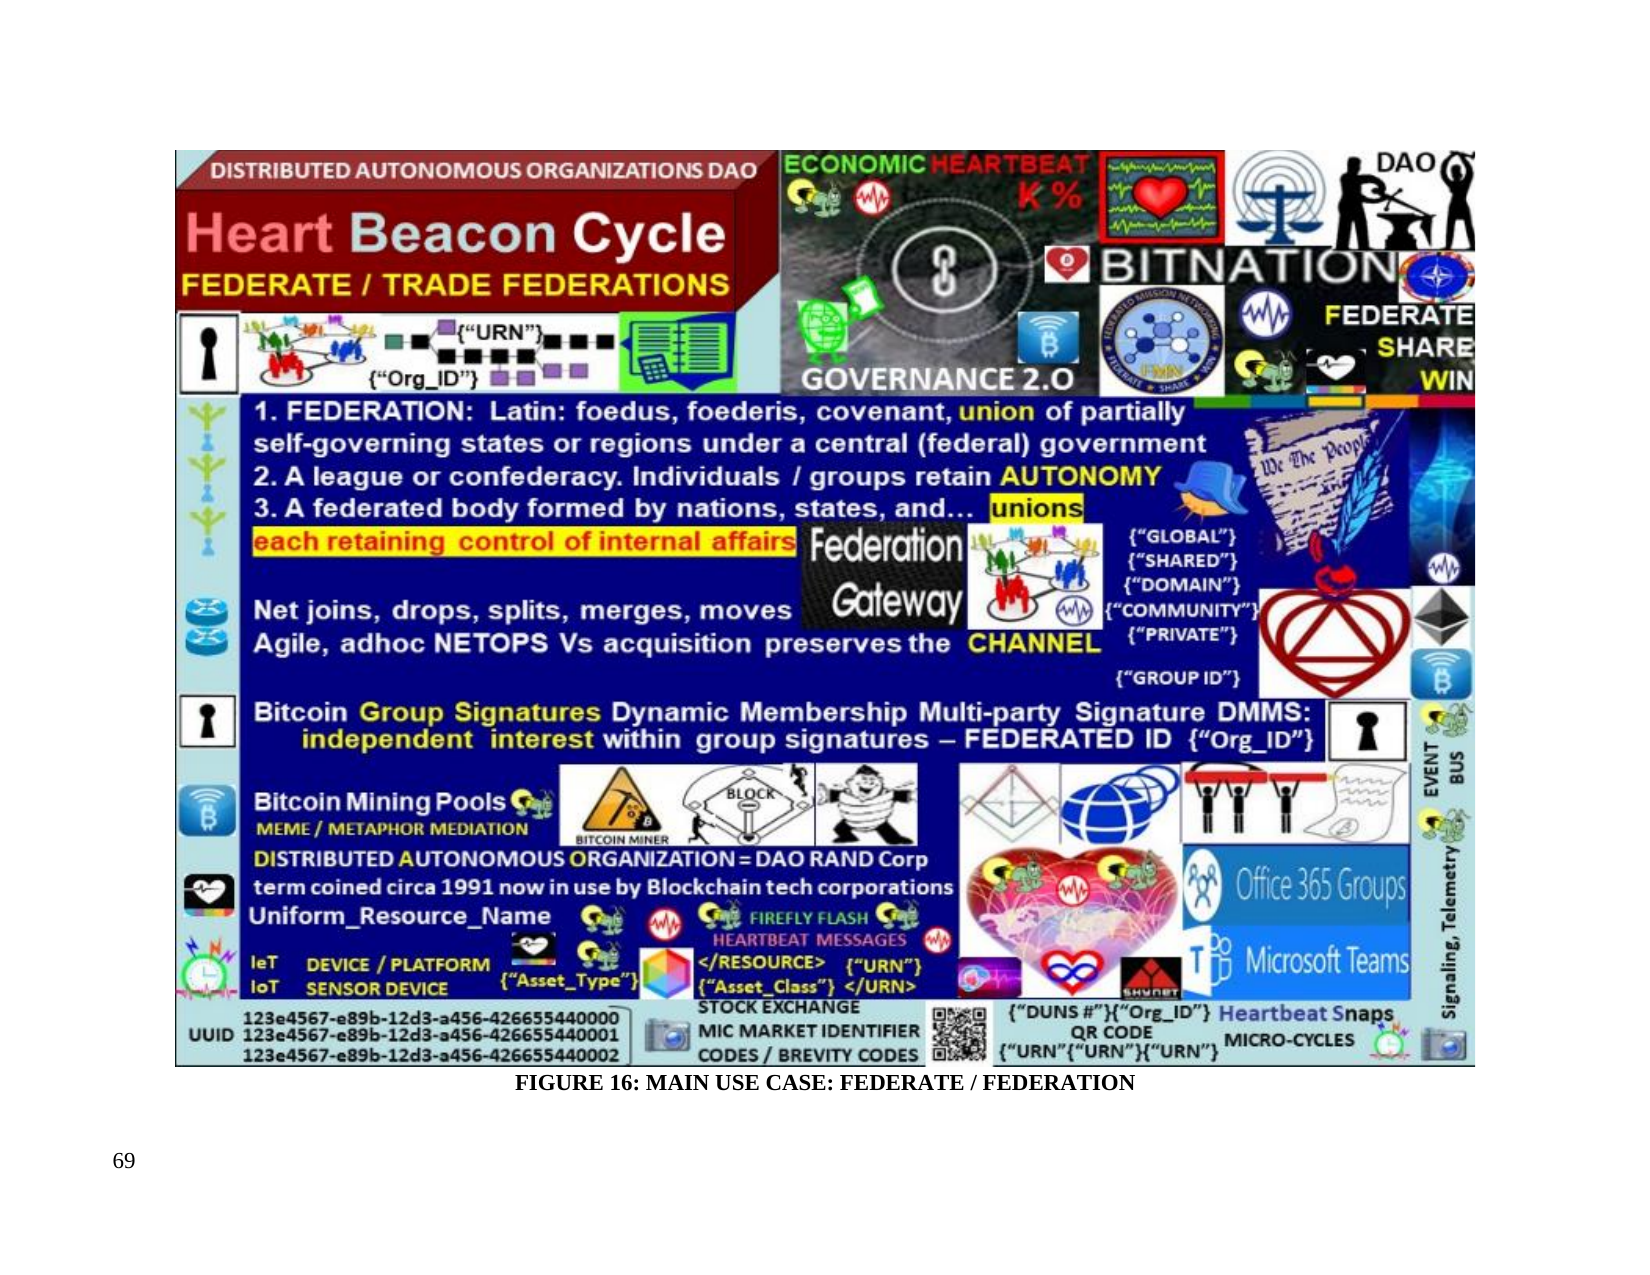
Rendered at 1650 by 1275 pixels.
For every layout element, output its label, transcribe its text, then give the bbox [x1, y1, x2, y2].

text FIGURE 16: MAIN USE CASE: FEDERATE / FEDERATION [37, 1069, 1612, 1095]
picture [175, 150, 1475, 1067]
